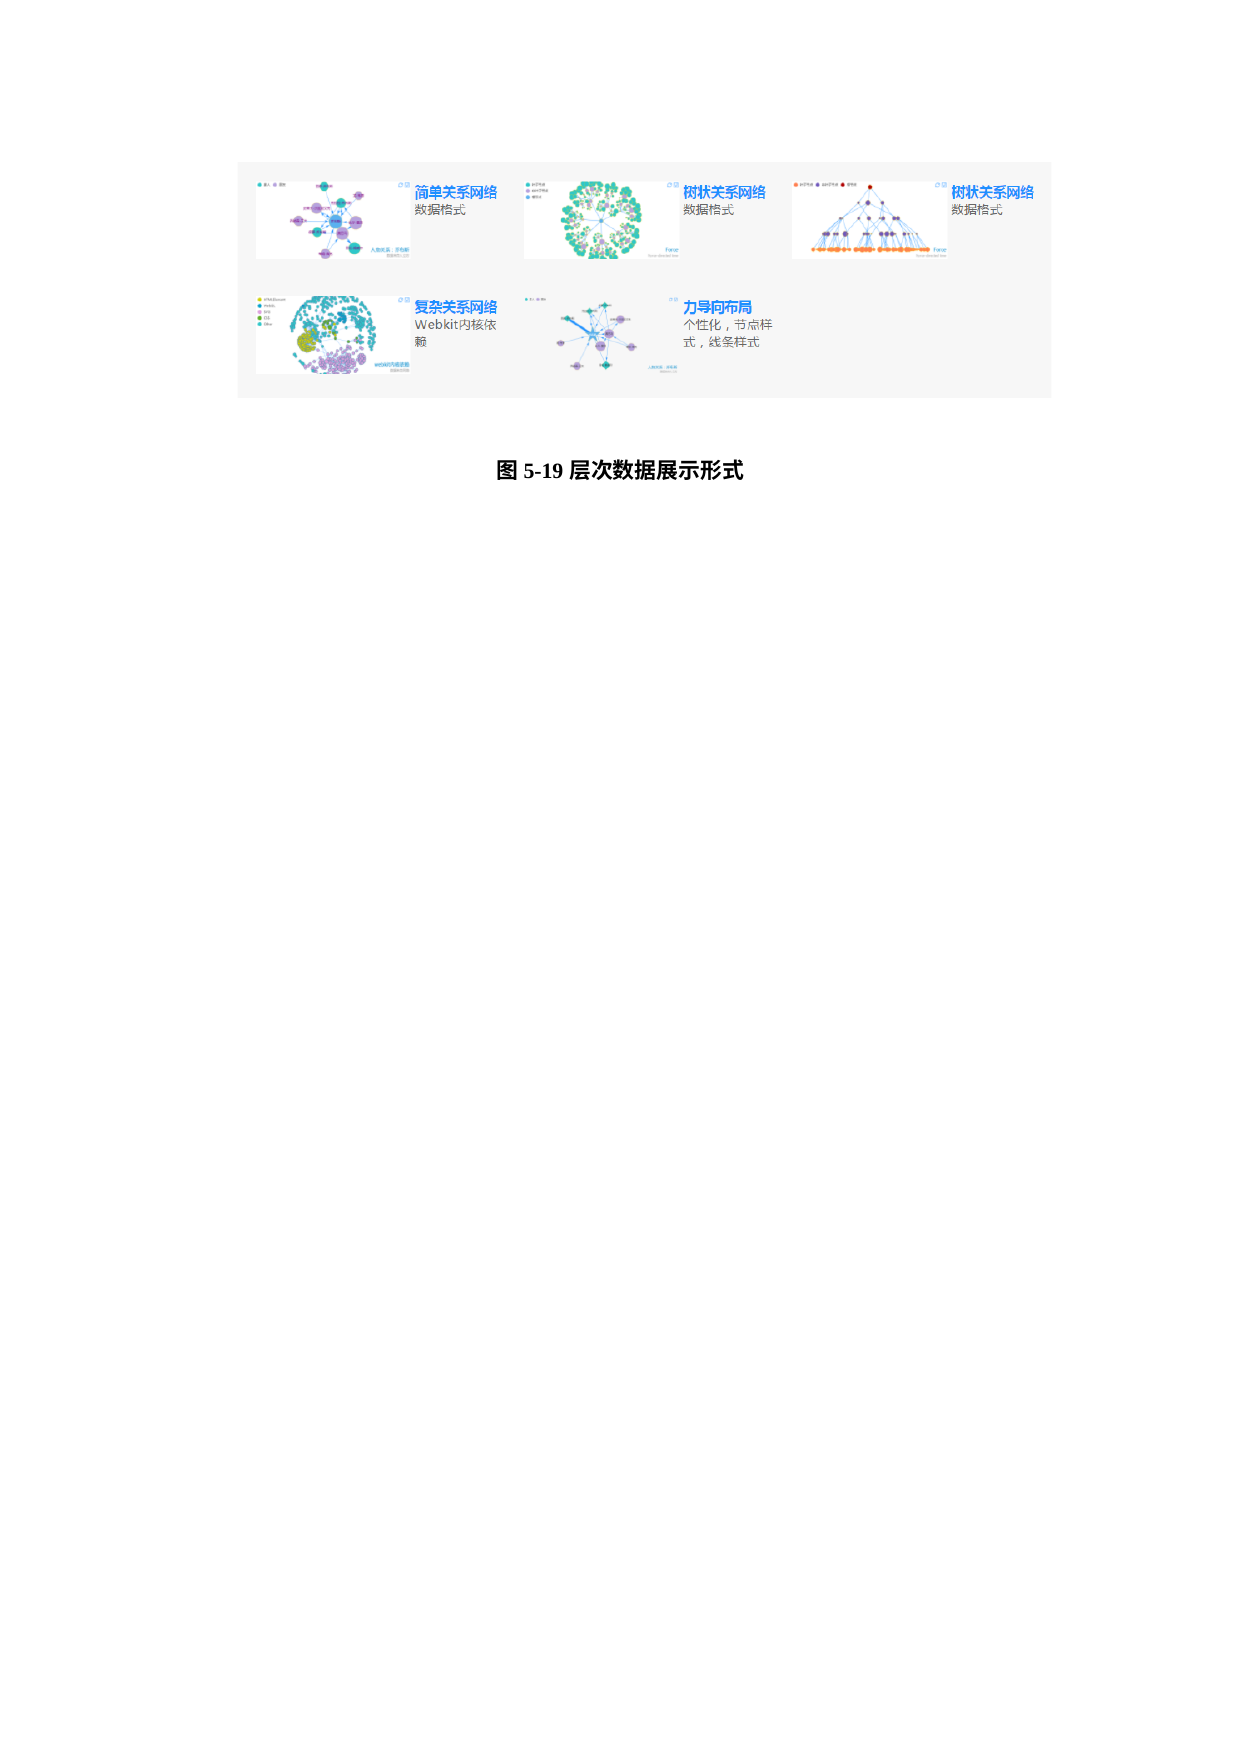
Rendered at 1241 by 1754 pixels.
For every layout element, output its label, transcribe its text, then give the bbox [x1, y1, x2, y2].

picture [237, 162, 1052, 398]
